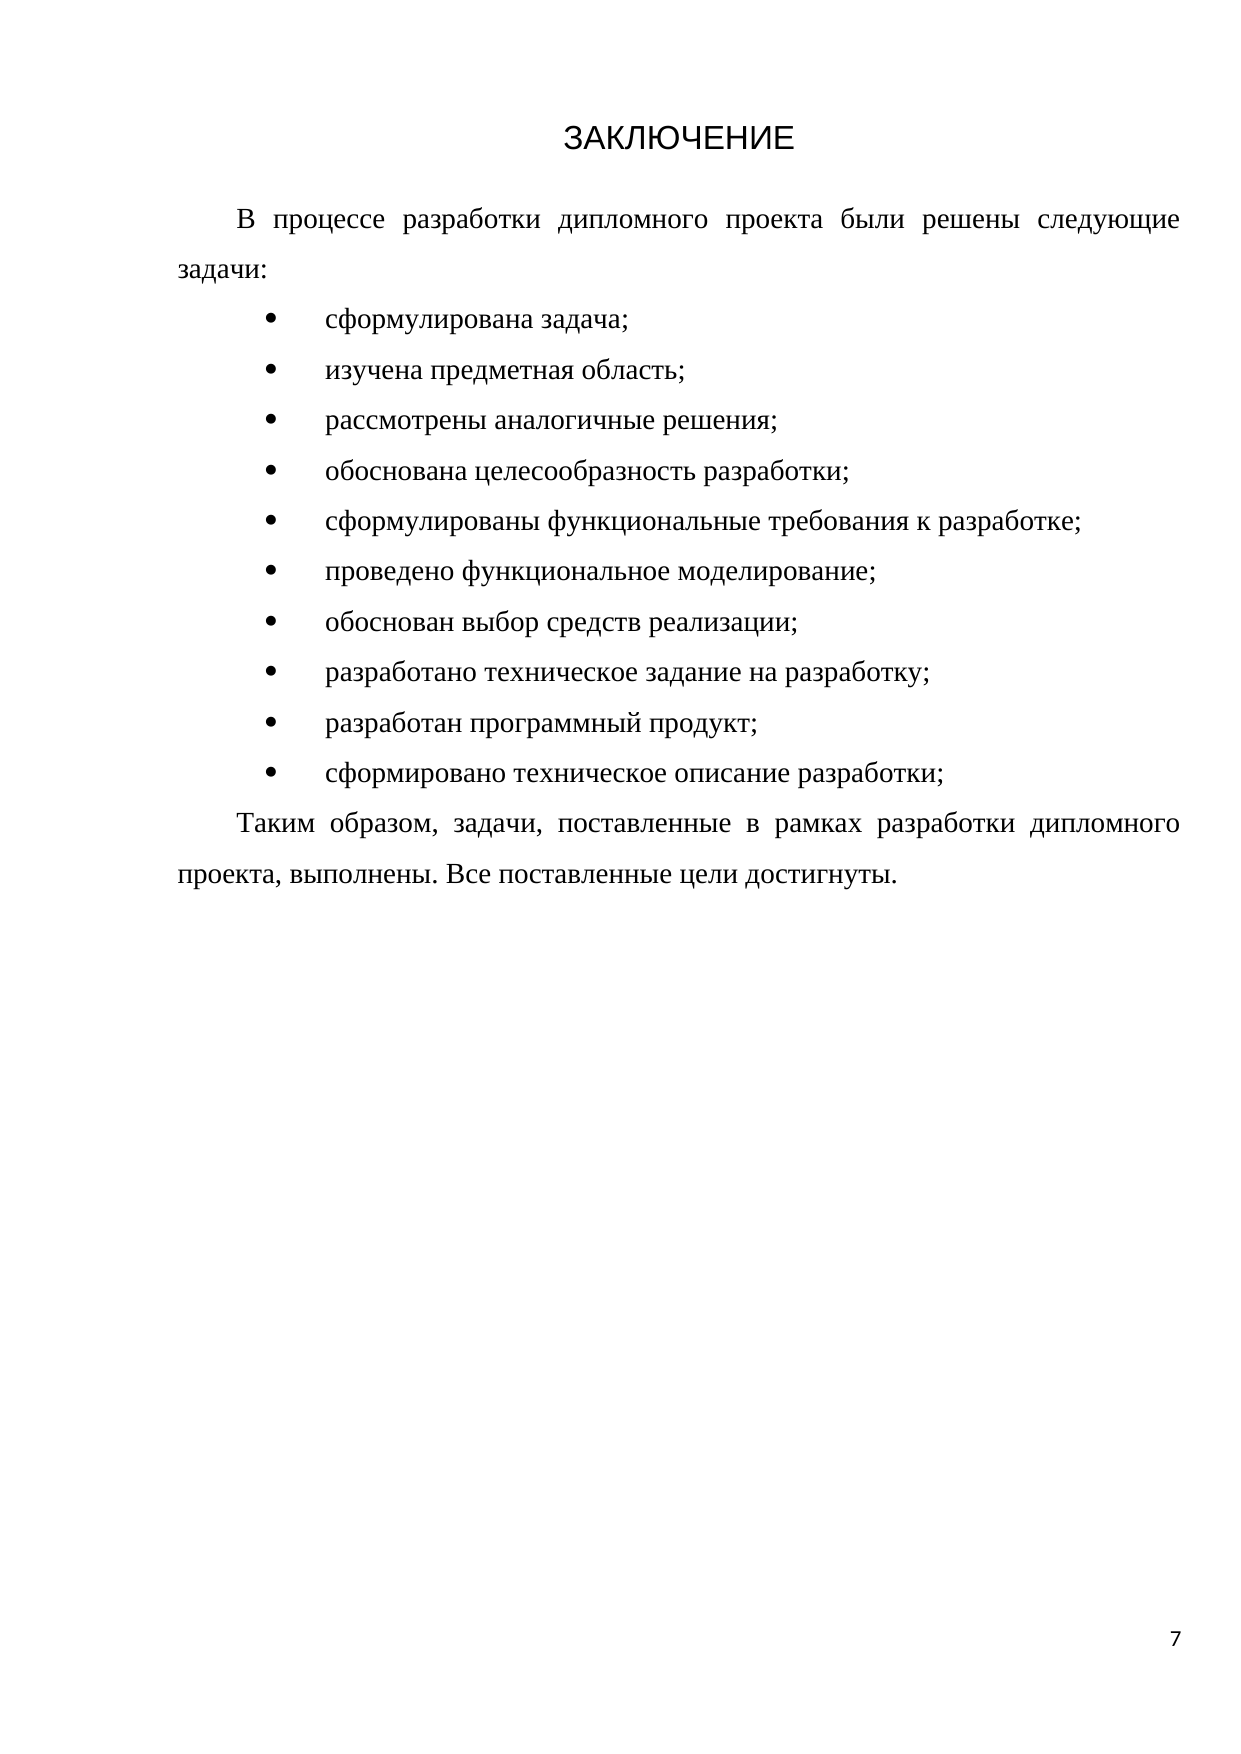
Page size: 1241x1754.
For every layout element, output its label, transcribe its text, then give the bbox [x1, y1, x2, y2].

text ЗАКЛЮЧЕНИЕ [177, 118, 1181, 157]
text обоснован выбор средств реализации; [266, 604, 1181, 637]
text рассмотрены аналогичные решения; [266, 402, 1181, 436]
text сформировано техническое описание разработки; [266, 755, 1181, 789]
text обоснована целесообразность разработки; [266, 453, 1181, 486]
text сформулирована задача; [266, 301, 1181, 335]
text В процессе разработки дипломного проекта были решены следующие задачи: [177, 201, 1181, 284]
text разработан программный продукт; [266, 705, 1181, 738]
text проведено функциональное моделирование; [266, 553, 1181, 587]
text Таким образом, задачи, поставленные в рамках разработки дипломного проекта, выполнены. Все поставленные цели достигнуты. [177, 806, 1181, 889]
text разработано техническое задание на разработку; [266, 654, 1181, 688]
text изучена предметная область; [266, 352, 1181, 385]
text сформулированы функциональные требования к разработке; [266, 503, 1181, 537]
